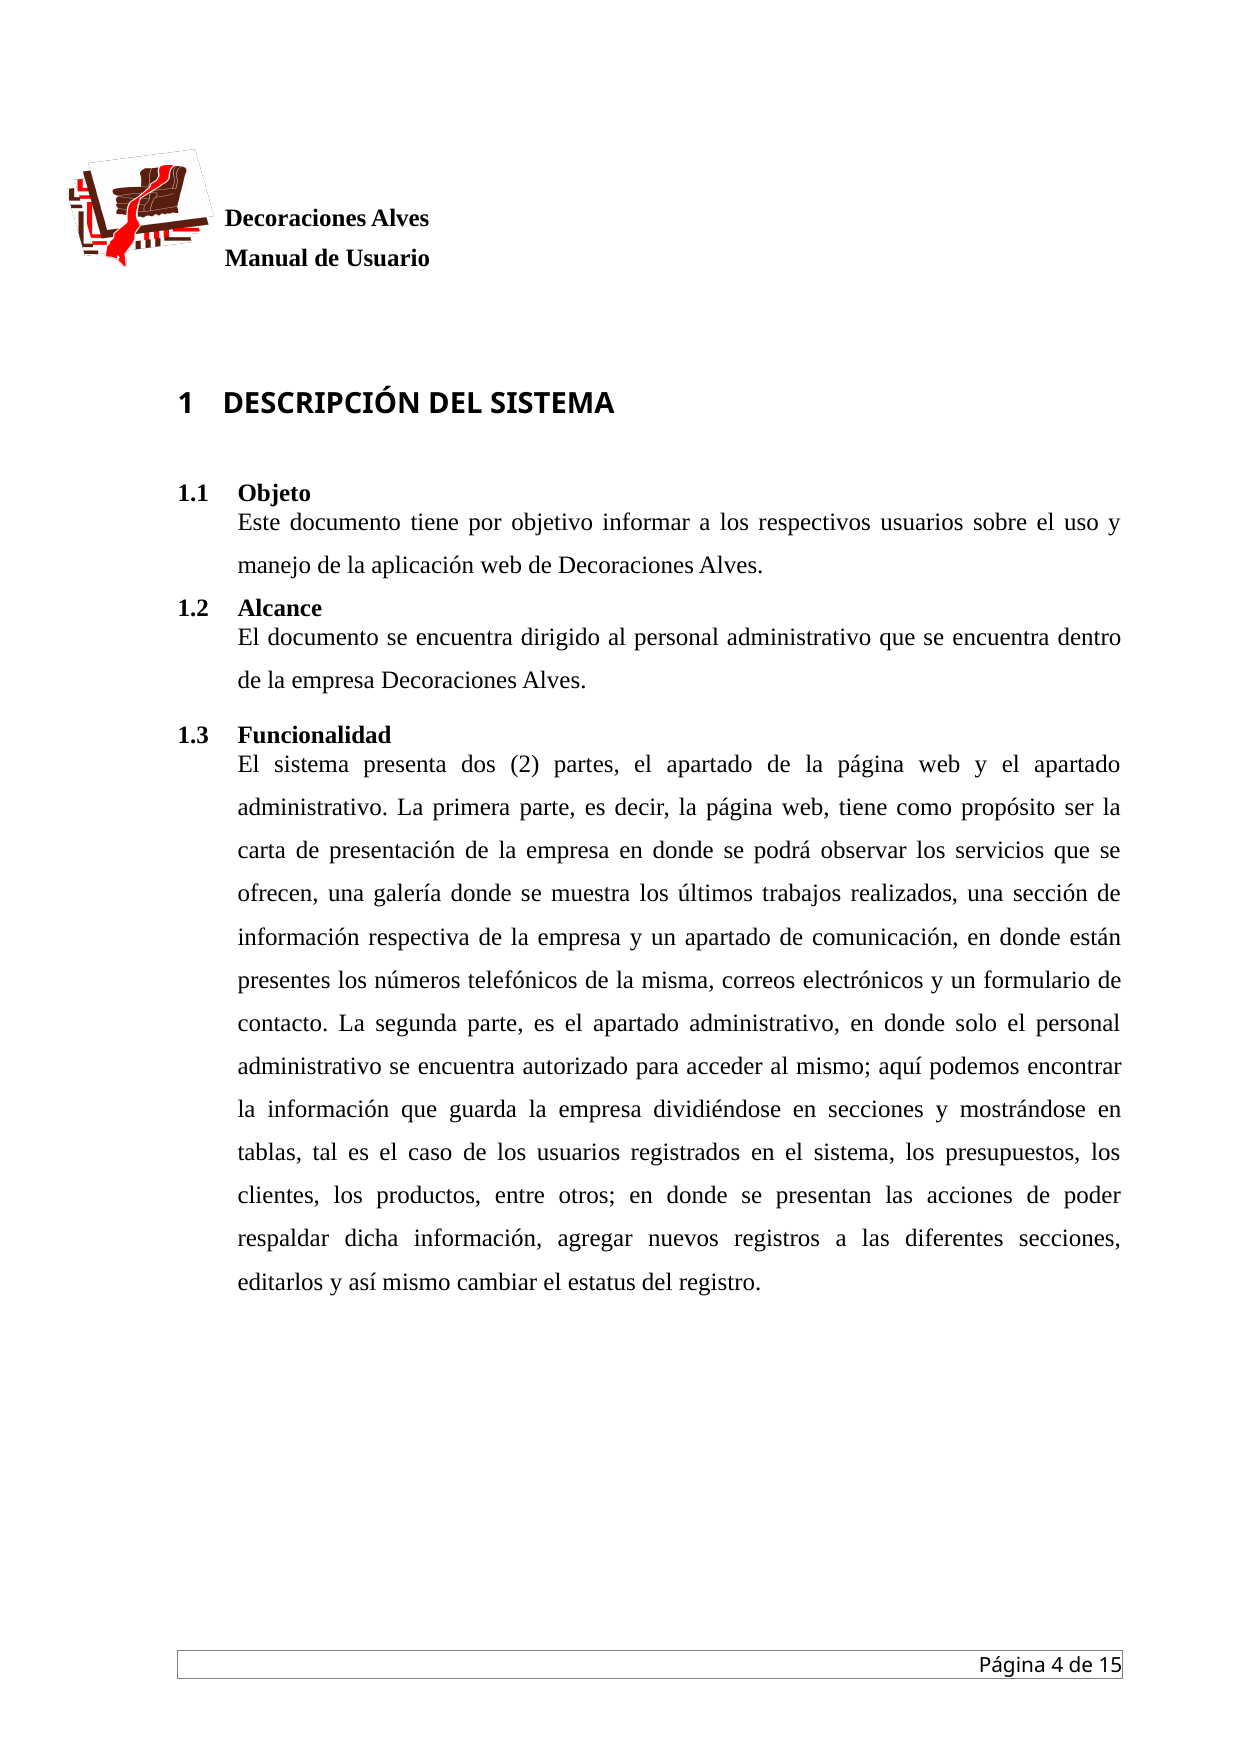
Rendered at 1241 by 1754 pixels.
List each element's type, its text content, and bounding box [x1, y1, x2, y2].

text Objeto [177, 478, 1122, 507]
text El documento se encuentra dirigido al personal administrativo que se encuentra dentro de la empresa Decoraciones Alves. [237, 622, 1122, 693]
text El sistema presenta dos (2) partes, el apartado de la página web y el apartado administrativo. La primera parte, es decir, la página web, tiene como propósito ser la carta de presentación de la empresa en donde se podrá observar los servicios que se ofrecen, una galería donde se muestra los últimos trabajos realizados, una sección de información respectiva de la empresa y un apartado de comunicación, en donde están presentes los números telefónicos de la misma, correos electrónicos y un formulario de contacto. La segunda parte, es el apartado administrativo, en donde solo el personal administrativo se encuentra autorizado para acceder al mismo; aquí podemos encontrar la información que guarda la empresa dividiéndose en secciones y mostrándose en tablas, tal es el caso de los usuarios registrados en el sistema, los presupuestos, los clientes, los productos, entre otros; en donde se presentan las acciones de poder respaldar dicha información, agregar nuevos registros a las diferentes secciones, editarlos y así mismo cambiar el estatus del registro. [237, 749, 1122, 1295]
text DESCRIPCIÓN DEL SISTEMA [177, 382, 1122, 422]
text Funcionalidad [177, 720, 1122, 749]
picture [67, 149, 214, 267]
text Alcance [177, 593, 1122, 622]
text Este documento tiene por objetivo informar a los respectivos usuarios sobre el uso y manejo de la aplicación web de Decoraciones Alves. [237, 507, 1122, 578]
